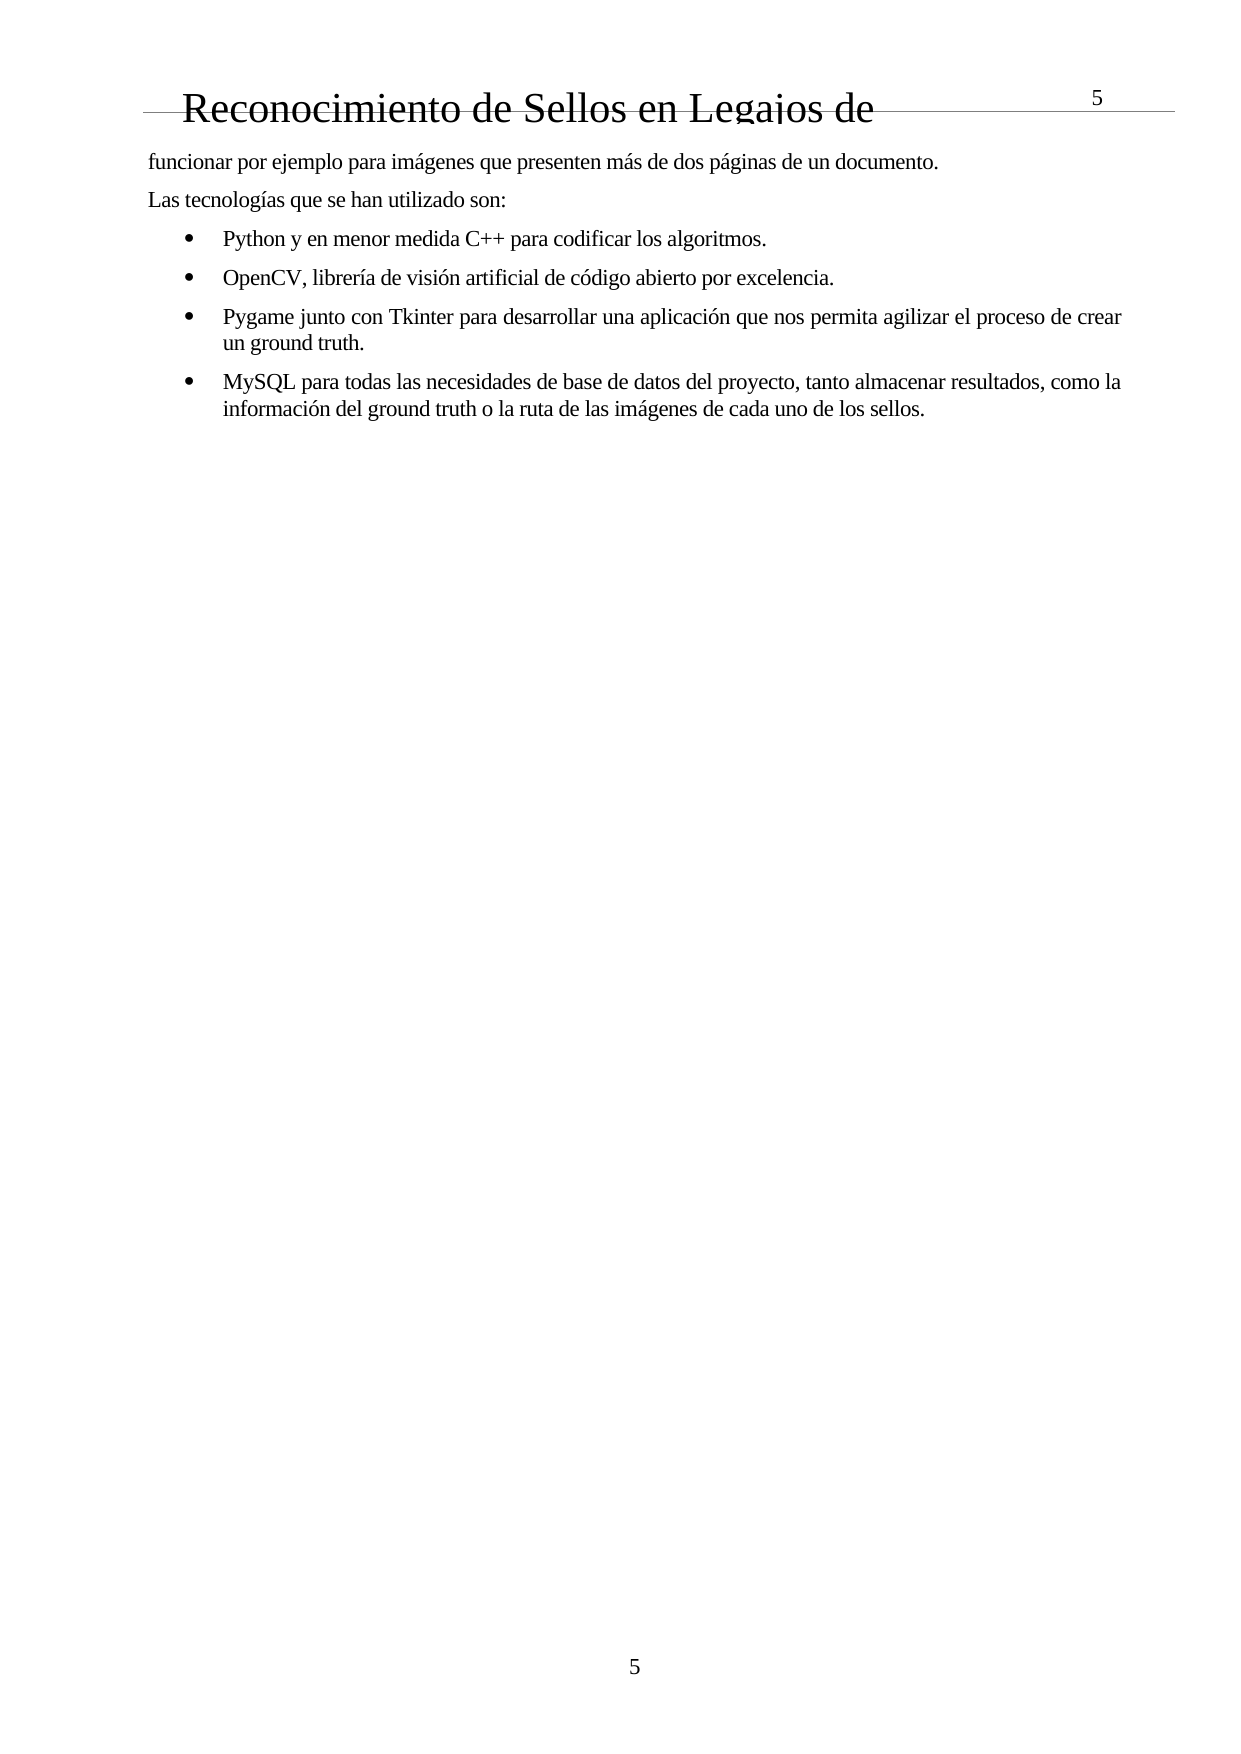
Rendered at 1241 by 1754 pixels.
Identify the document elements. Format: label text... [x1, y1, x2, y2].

list Pygame junto con Tkinter para desarrollar una aplicación que nos permita agilizar el proceso de crear un ground truth. [185, 303, 1122, 356]
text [148, 148, 1122, 174]
list MySQL para todas las necesidades de base de datos del proyecto, tanto almacenar resultados, como la información del ground truth o la ruta de las imágenes de cada uno de los sellos. [185, 368, 1122, 421]
list Python y en menor medida C++ para codificar los algoritmos. [185, 225, 1122, 252]
text Las tecnologías que se han utilizado son: [148, 187, 1122, 213]
list OpenCV, librería de visión artificial de código abierto por excelencia. [185, 264, 1122, 291]
